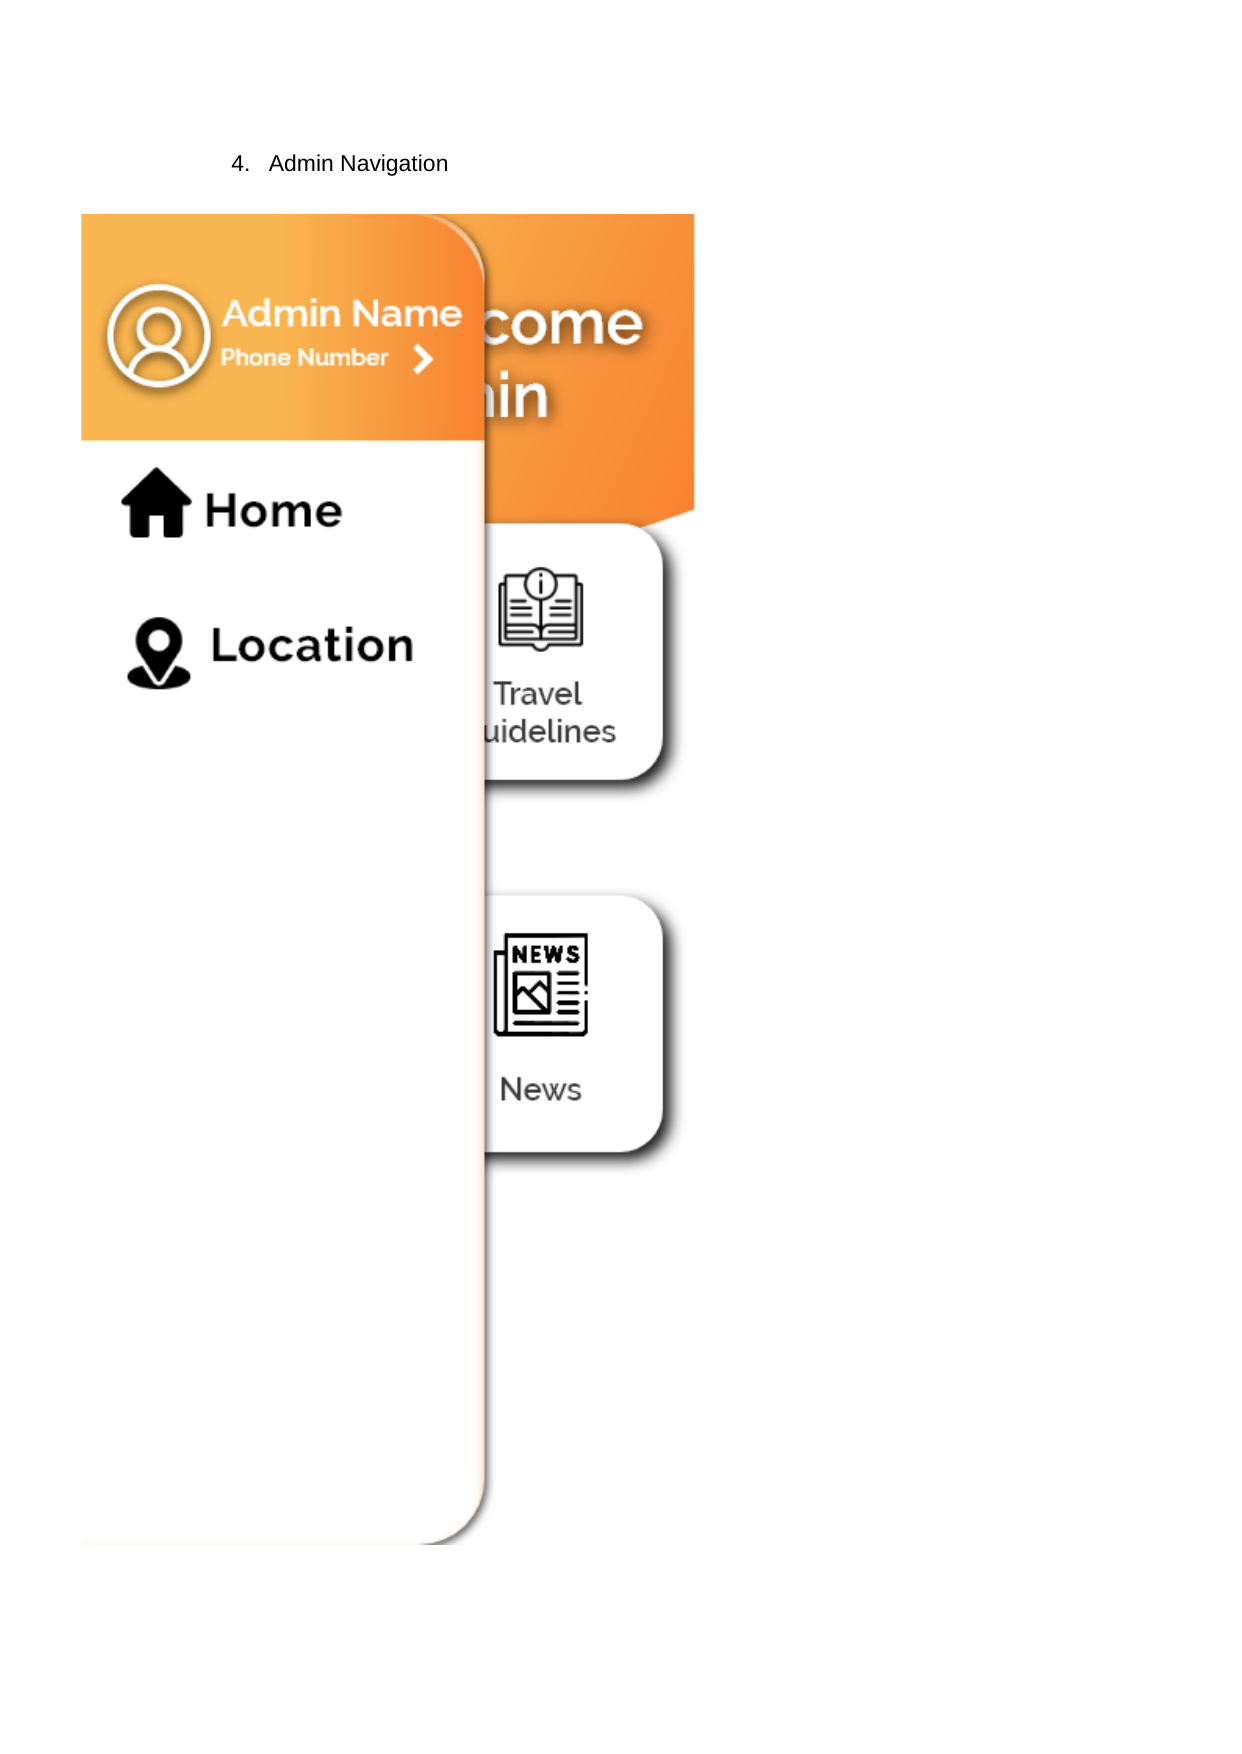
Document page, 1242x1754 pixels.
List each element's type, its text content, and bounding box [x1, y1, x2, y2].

picture [81, 214, 696, 1545]
list Admin Navigation [231, 150, 1090, 176]
